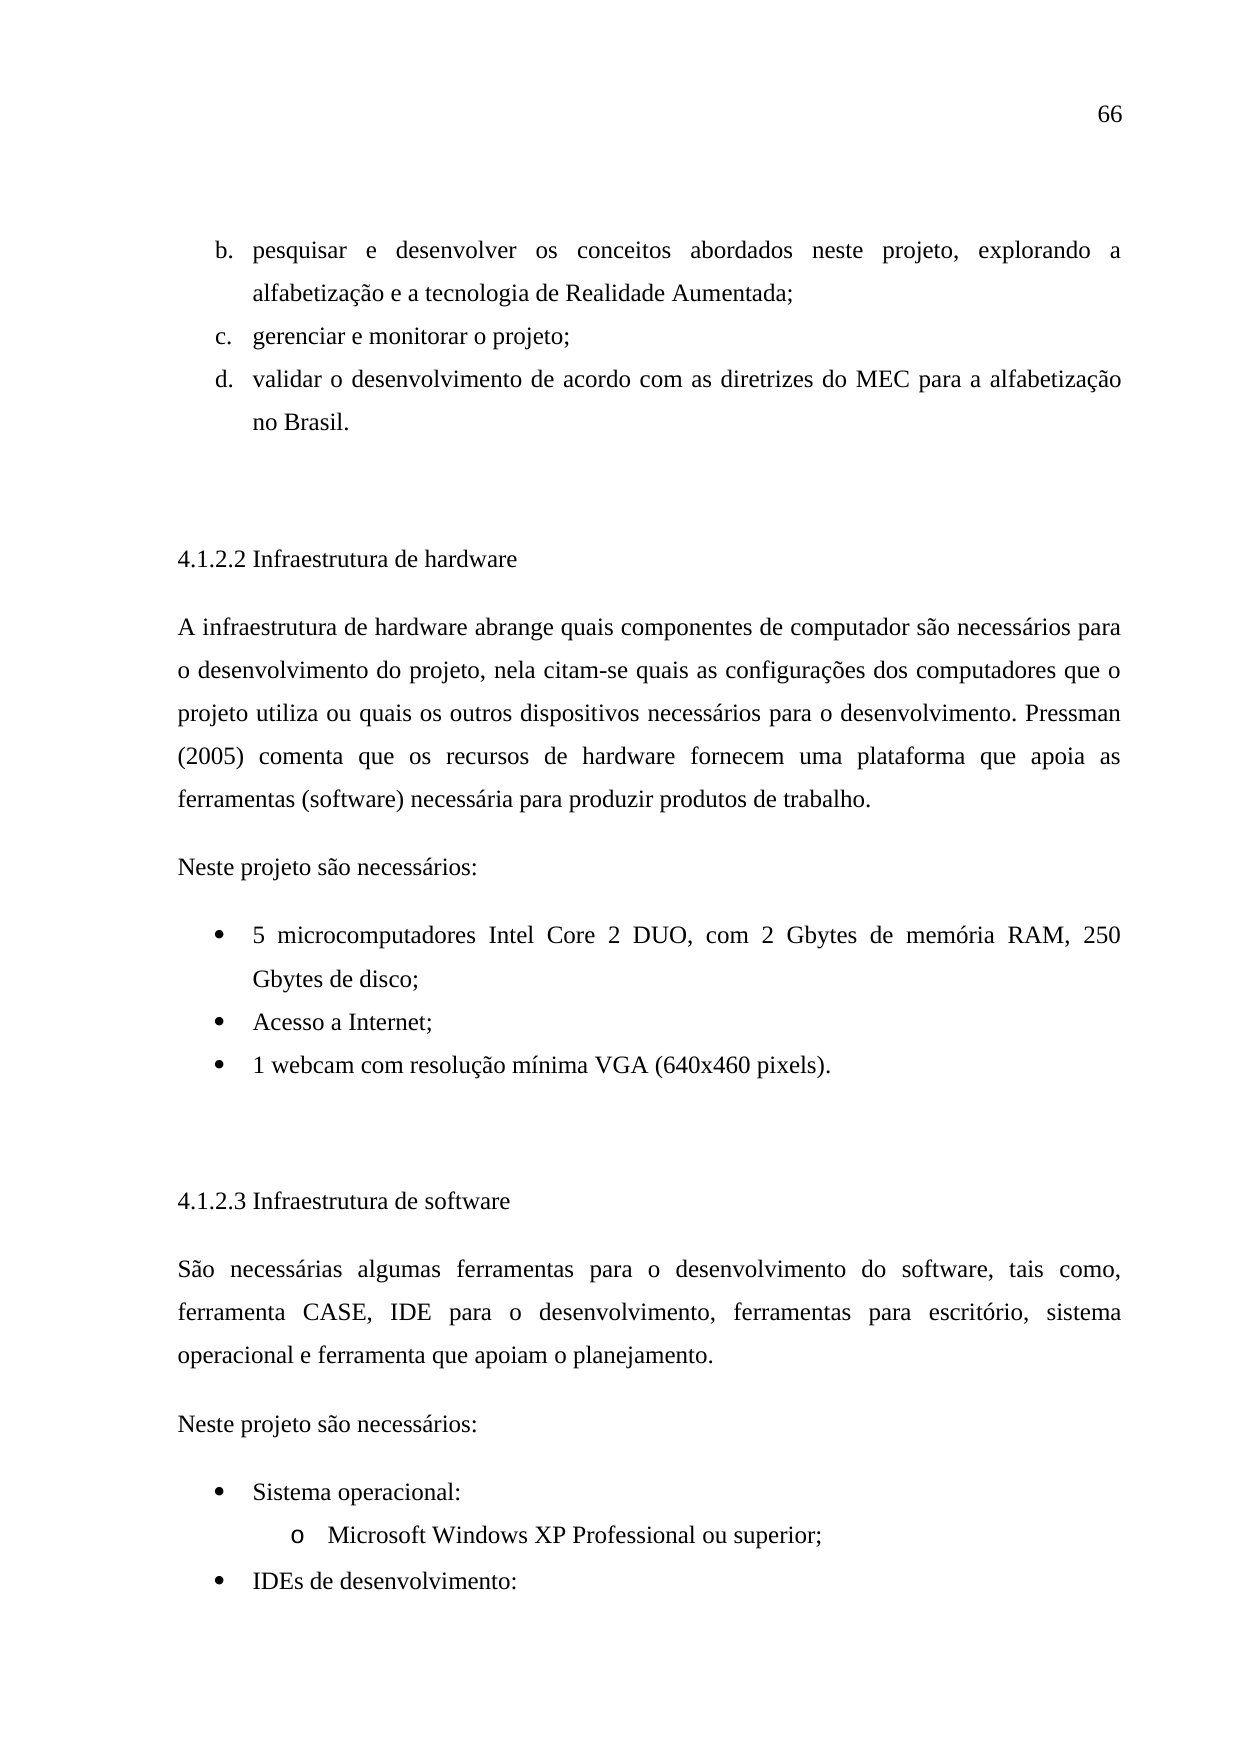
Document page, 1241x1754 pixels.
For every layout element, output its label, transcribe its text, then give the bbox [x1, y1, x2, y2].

subtitle 4.1.2.2 Infraestrutura de hardware [177, 544, 1122, 572]
text Neste projeto são necessários: [177, 852, 1122, 881]
list 1 webcam com resolução mínima VGA (640x460 pixels). [215, 1050, 1122, 1079]
list pesquisar e desenvolver os conceitos abordados neste projeto, explorando a alfabetização e a tecnologia de Realidade Aumentada; [215, 235, 1122, 307]
list gerenciar e monitorar o projeto; [215, 321, 1122, 350]
list Acesso a Internet; [215, 1007, 1122, 1036]
text Neste projeto são necessários: [177, 1409, 1122, 1437]
subtitle 4.1.2.3 Infraestrutura de software [177, 1186, 1122, 1215]
text São necessárias algumas ferramentas para o desenvolvimento do software, tais como, ferramenta CASE, IDE para o desenvolvimento, ferramentas para escritório, sistema operacional e ferramenta que apoiam o planejamento. [177, 1254, 1122, 1369]
list IDEs de desenvolvimento: [215, 1566, 1122, 1595]
list validar o desenvolvimento de acordo com as diretrizes do MEC para a alfabetização no Brasil. [215, 364, 1122, 436]
text A infraestrutura de hardware abrange quais componentes de computador são necessários para o desenvolvimento do projeto, nela citam-se quais as configurações dos computadores que o projeto utiliza ou quais os outros dispositivos necessários para o desenvolvimento. Pressman comenta que os recursos de hardware fornecem uma plataforma que apoia as ferramentas (software) necessária para produzir produtos de trabalho. [177, 612, 1122, 813]
list 5 microcomputadores Intel Core 2 DUO, com 2 Gbytes de memória RAM, 250 Gbytes de disco; [215, 921, 1122, 992]
list Microsoft Windows XP Professional ou superior; [290, 1520, 1122, 1551]
list Sistema operacional: [215, 1477, 1122, 1506]
